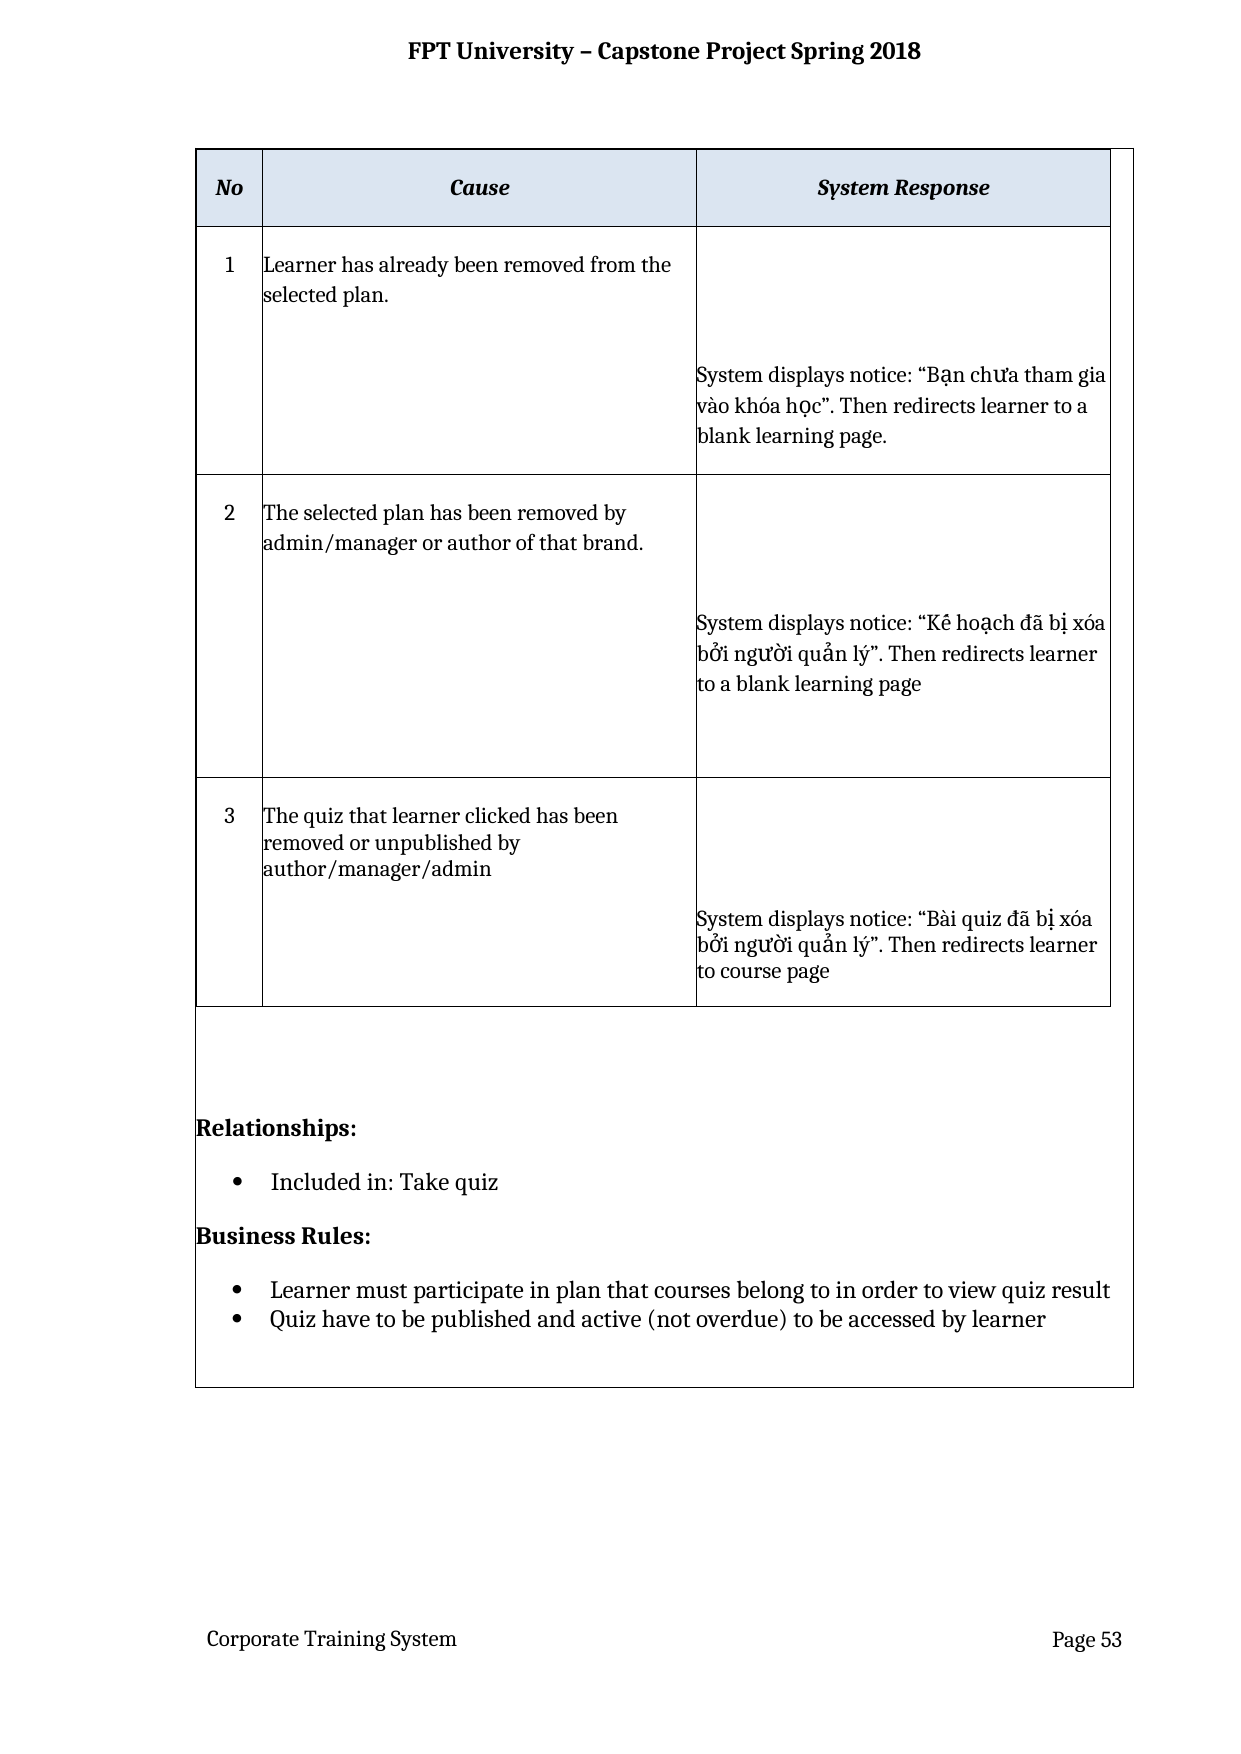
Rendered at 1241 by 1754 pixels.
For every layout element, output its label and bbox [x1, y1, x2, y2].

table_cell [196, 149, 1133, 1387]
